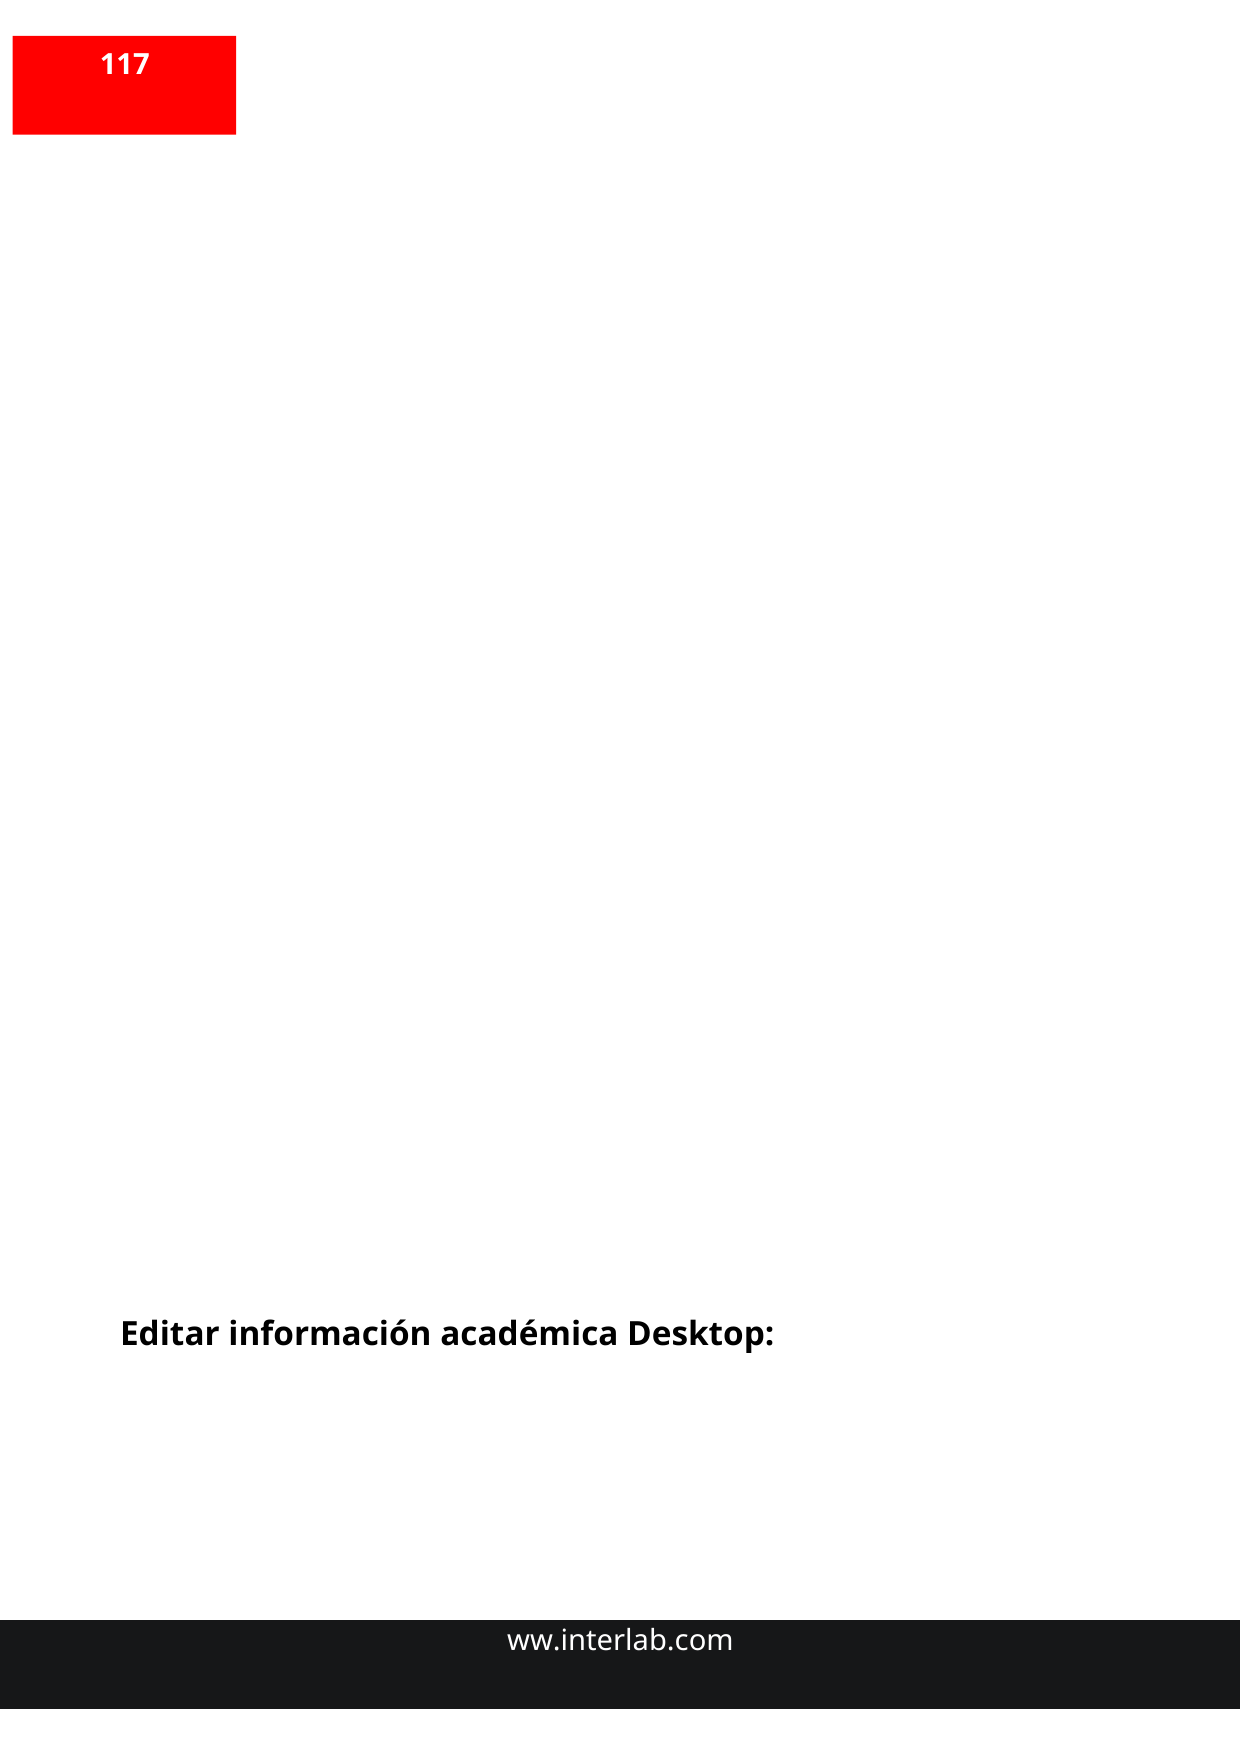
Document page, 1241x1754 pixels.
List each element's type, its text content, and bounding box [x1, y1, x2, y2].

subtitle Editar información académica Desktop: [120, 1310, 1120, 1356]
